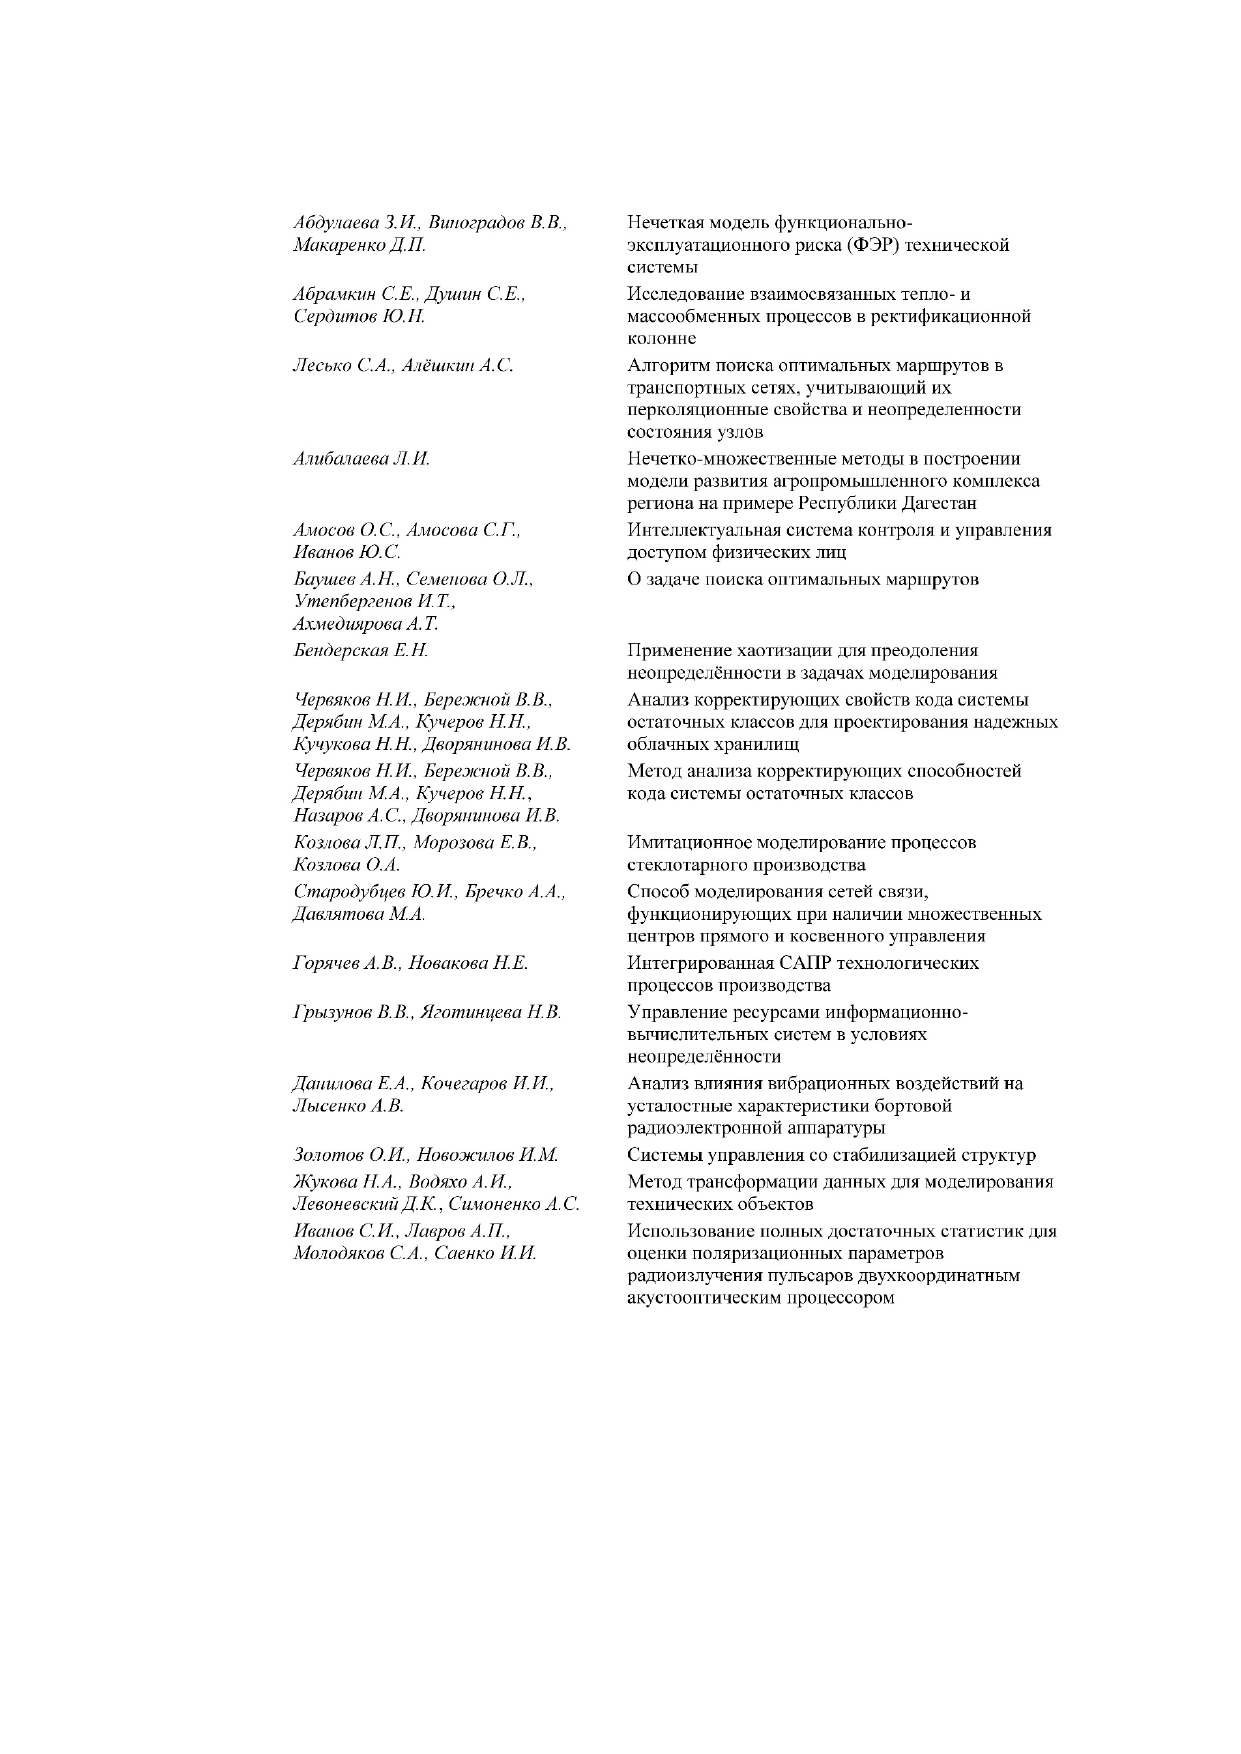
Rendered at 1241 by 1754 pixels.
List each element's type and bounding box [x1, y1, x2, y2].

picture [177, 118, 1152, 1497]
